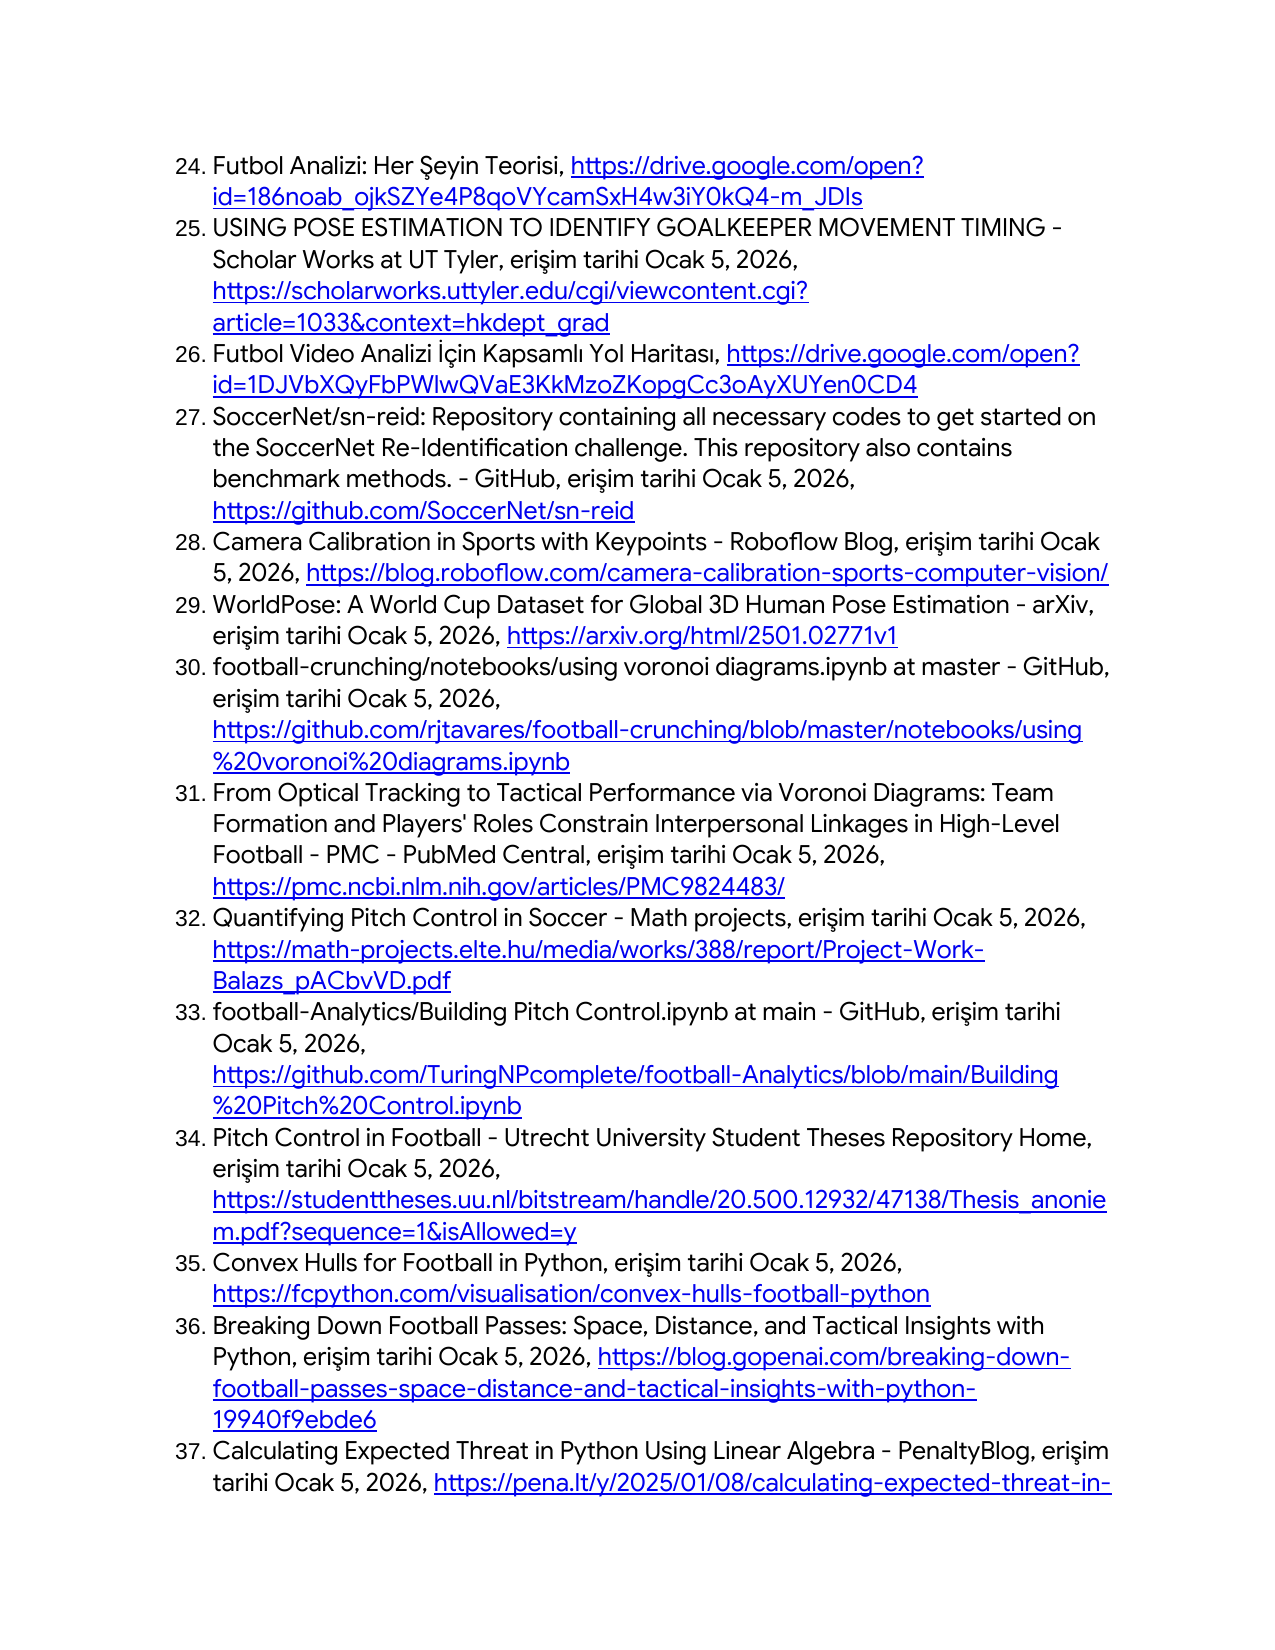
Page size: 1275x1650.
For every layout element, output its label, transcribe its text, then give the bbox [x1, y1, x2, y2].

list From Optical Tracking to Tactical Performance via Voronoi Diagrams: Team Formation and Players' Roles Constrain Interpersonal Linkages in High-Level Football - PMC - PubMed Central, erişim tarihi Ocak 5, 2026, https://pmc.ncbi.nlm.nih.gov/articles/PMC9824483/ [175, 777, 1125, 902]
list WorldPose: A World Cup Dataset for Global 3D Human Pose Estimation - arXiv, erişim tarihi Ocak 5, 2026, https://arxiv.org/html/2501.02771v1 [175, 589, 1125, 652]
list Camera Calibration in Sports with Keypoints - Roboflow Blog, erişim tarihi Ocak 5, 2026, https://blog.roboflow.com/camera-calibration-sports-computer-vision/ [175, 526, 1125, 589]
list SoccerNet/sn-reid: Repository containing all necessary codes to get started on the SoccerNet Re-Identification challenge. This repository also contains benchmark methods. - GitHub, erişim tarihi Ocak 5, 2026, https://github.com/SoccerNet/sn-reid [175, 401, 1125, 526]
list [175, 1436, 1125, 1498]
list Futbol Analizi: Her Şeyin Teorisi, https://drive.google.com/open?id=186noab_ojkSZYe4P8qoVYcamSxH4w3iY0kQ4-m_JDIs [175, 150, 1125, 213]
list USING POSE ESTIMATION TO IDENTIFY GOALKEEPER MOVEMENT TIMING - Scholar Works at UT Tyler, erişim tarihi Ocak 5, 2026, https://scholarworks.uttyler.edu/cgi/viewcontent.cgi?article=1033&context=hkdept_grad [175, 213, 1125, 338]
list Pitch Control in Football - Utrecht University Student Theses Repository Home, erişim tarihi Ocak 5, 2026, https://studenttheses.uu.nl/bitstream/handle/20.500.12932/47138/Thesis_anoniem.pdf?sequence=1&isAllowed=y [175, 1122, 1125, 1247]
list football-crunching/notebooks/using voronoi diagrams.ipynb at master - GitHub, erişim tarihi Ocak 5, 2026, https://github.com/rjtavares/football-crunching/blob/master/notebooks/using%20voronoi%20diagrams.ipynb [175, 652, 1125, 777]
list Convex Hulls for Football in Python, erişim tarihi Ocak 5, 2026, https://fcpython.com/visualisation/convex-hulls-football-python [175, 1247, 1125, 1310]
list Quantifying Pitch Control in Soccer - Math projects, erişim tarihi Ocak 5, 2026, https://math-projects.elte.hu/media/works/388/report/Project-Work-Balazs_pACbvVD.pdf [175, 902, 1125, 997]
list football-Analytics/Building Pitch Control.ipynb at main - GitHub, erişim tarihi Ocak 5, 2026, https://github.com/TuringNPcomplete/football-Analytics/blob/main/Building%20Pitch%20Control.ipynb [175, 997, 1125, 1122]
list Breaking Down Football Passes: Space, Distance, and Tactical Insights with Python, erişim tarihi Ocak 5, 2026, https://blog.gopenai.com/breaking-down-football-passes-space-distance-and-tactical-insights-with-python-19940f9ebde6 [175, 1310, 1125, 1436]
list Futbol Video Analizi İçin Kapsamlı Yol Haritası, https://drive.google.com/open?id=1DJVbXQyFbPWlwQVaE3KkMzoZKopgCc3oAyXUYen0CD4 [175, 338, 1125, 401]
